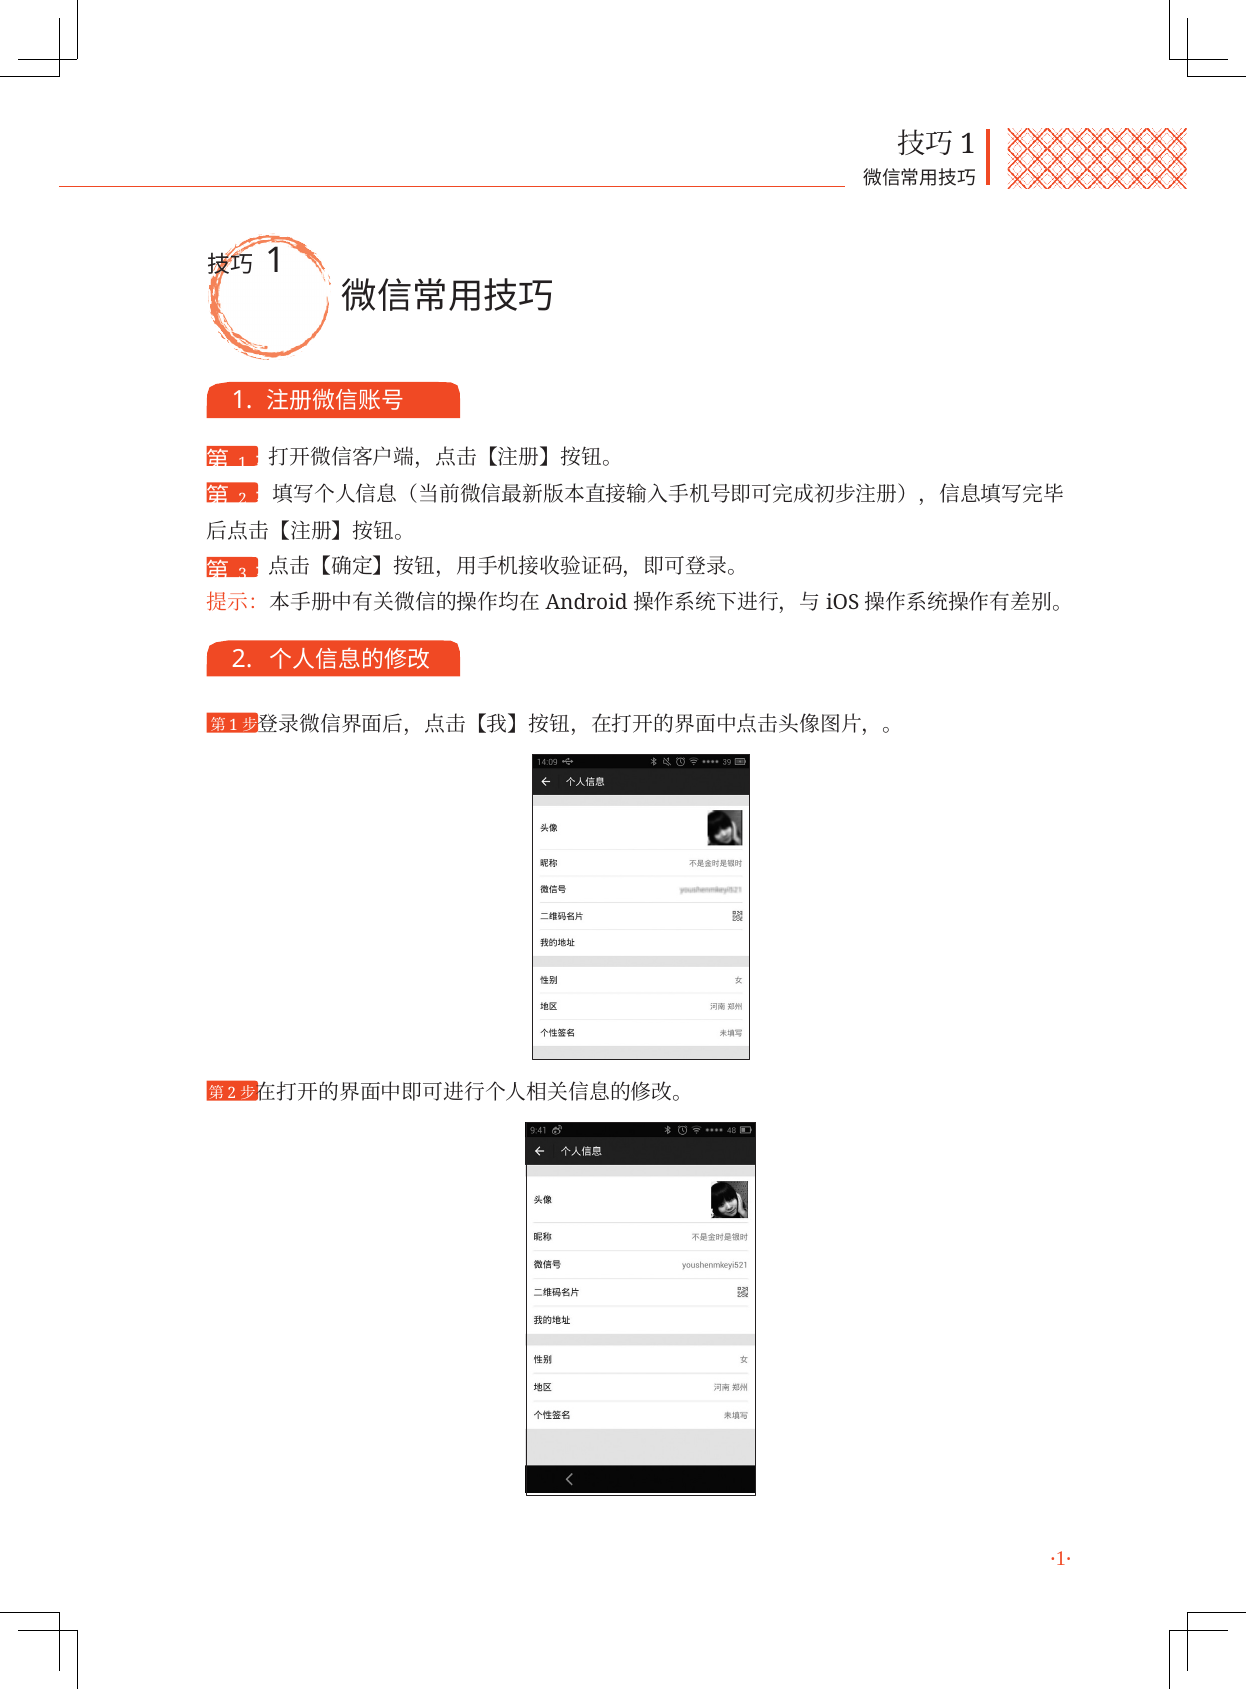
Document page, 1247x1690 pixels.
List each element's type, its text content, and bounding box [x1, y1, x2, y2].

subtitle 技巧 1 [48, 127, 976, 160]
text 点击【确定】按钮，用手机接收验证码，即可登录。 [268, 552, 1097, 579]
text 微信常用技巧 [59, 160, 1097, 191]
text 打开微信客户端，点击【注册】按钮。 [268, 441, 1097, 471]
text 提示：本手册中有关微信的操作均在 Android 操作系统下进行，与 iOS 操作系统操作有差别。 [207, 585, 1097, 615]
picture [1007, 128, 1187, 189]
text 填写个人信息（当前微信最新版本直接输入手机号即可完成初步注册），信息填写完毕后点击【注册】按钮。 [207, 477, 1076, 544]
text 第2 步在打开的界面中即可进行个人相关信息的修改。 [208, 1076, 1097, 1105]
subtitle 微信常用技巧 [342, 267, 1097, 318]
picture [527, 1123, 755, 1493]
picture [533, 755, 749, 1059]
picture [207, 233, 331, 360]
text 第1 步登录微信界面后，点击【我】按钮，在打开的界面中点击头像图片，。 [167, 707, 946, 737]
